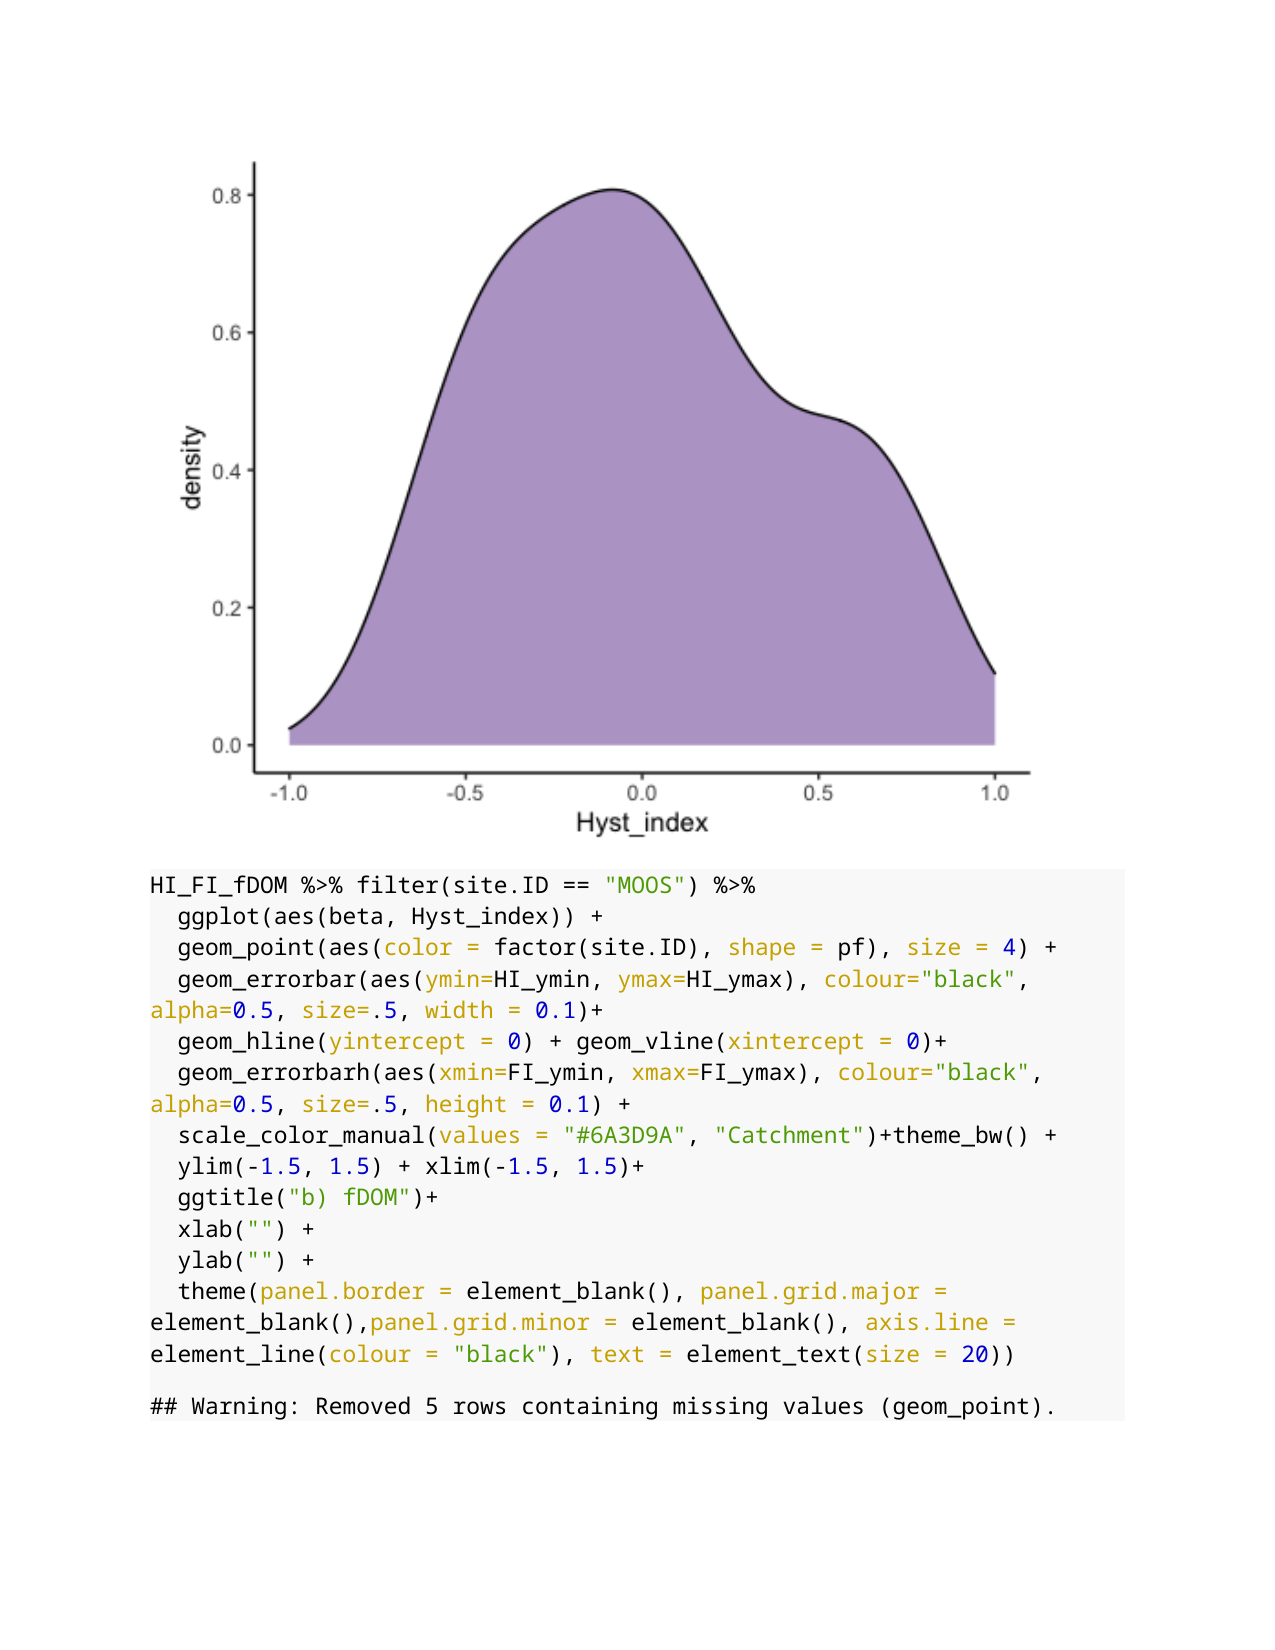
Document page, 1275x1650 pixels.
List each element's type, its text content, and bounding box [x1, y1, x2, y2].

text ## Warning: Removed 5 rows containing missing values (geom_point). [150, 1389, 1125, 1421]
text HI_FI_fDOM %>% filter(site.ID == "MOOS") %>% ggplot(aes(beta, Hyst_index)) + geom_point(aes(color = factor(site.ID), shape = pf), size = 4) + geom_errorbar(aes(ymin=HI_ymin, ymax=HI_ymax), colour="black", alpha=0.5, size=.5, width = 0.1)+ geom_hline(yintercept = 0) + geom_vline(xintercept = 0)+ geom_errorbarh(aes(xmin=FI_ymin, xmax=FI_ymax), colour="black", alpha=0.5, size=.5, height = 0.1) + scale_color_manual(values = "#6A3D9A", "Catchment")+theme_bw() + ylim(-1.5, 1.5) + xlim(-1.5, 1.5)+ ggtitle("b) fDOM")+ xlab("") + ylab("") + theme(panel.border = element_blank(), panel.grid.major = element_blank(),panel.grid.minor = element_blank(), axis.line = element_line(colour = "black"), text = element_text(size = 20)) [150, 869, 1125, 1369]
picture [168, 150, 1044, 850]
